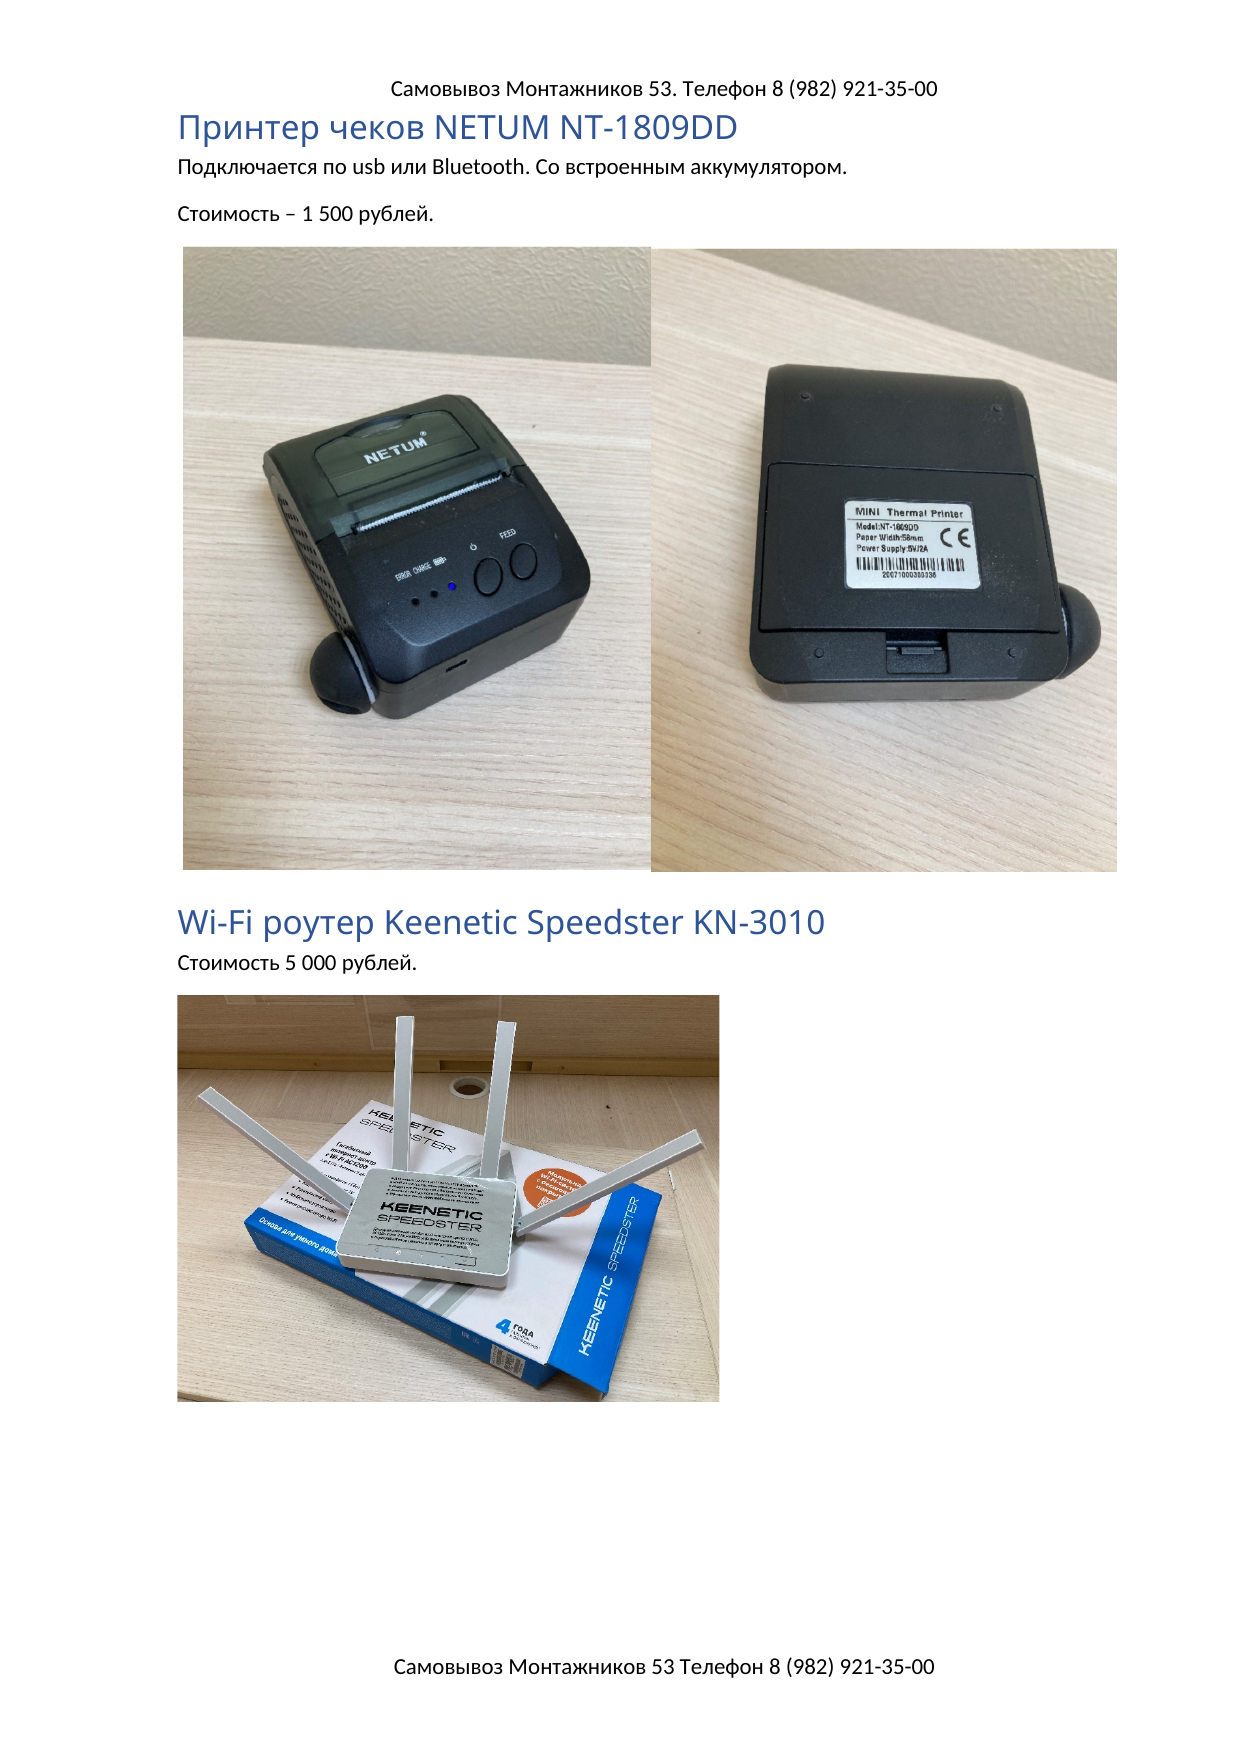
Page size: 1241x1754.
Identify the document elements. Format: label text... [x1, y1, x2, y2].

picture [177, 995, 720, 1402]
subtitle Wi-Fi роутер Keenetic Speedster KN-3010 [177, 899, 1152, 944]
subtitle Принтер чеков NETUM NT-1809DD [177, 103, 1152, 149]
text Стоимость 5 000 рублей. [177, 948, 1152, 976]
picture [183, 247, 1117, 871]
text Стоимость – 1 500 рублей. [177, 199, 1152, 227]
text Подключается по usb или Bluetooth. Со встроенным аккумулятором. [177, 152, 1152, 180]
